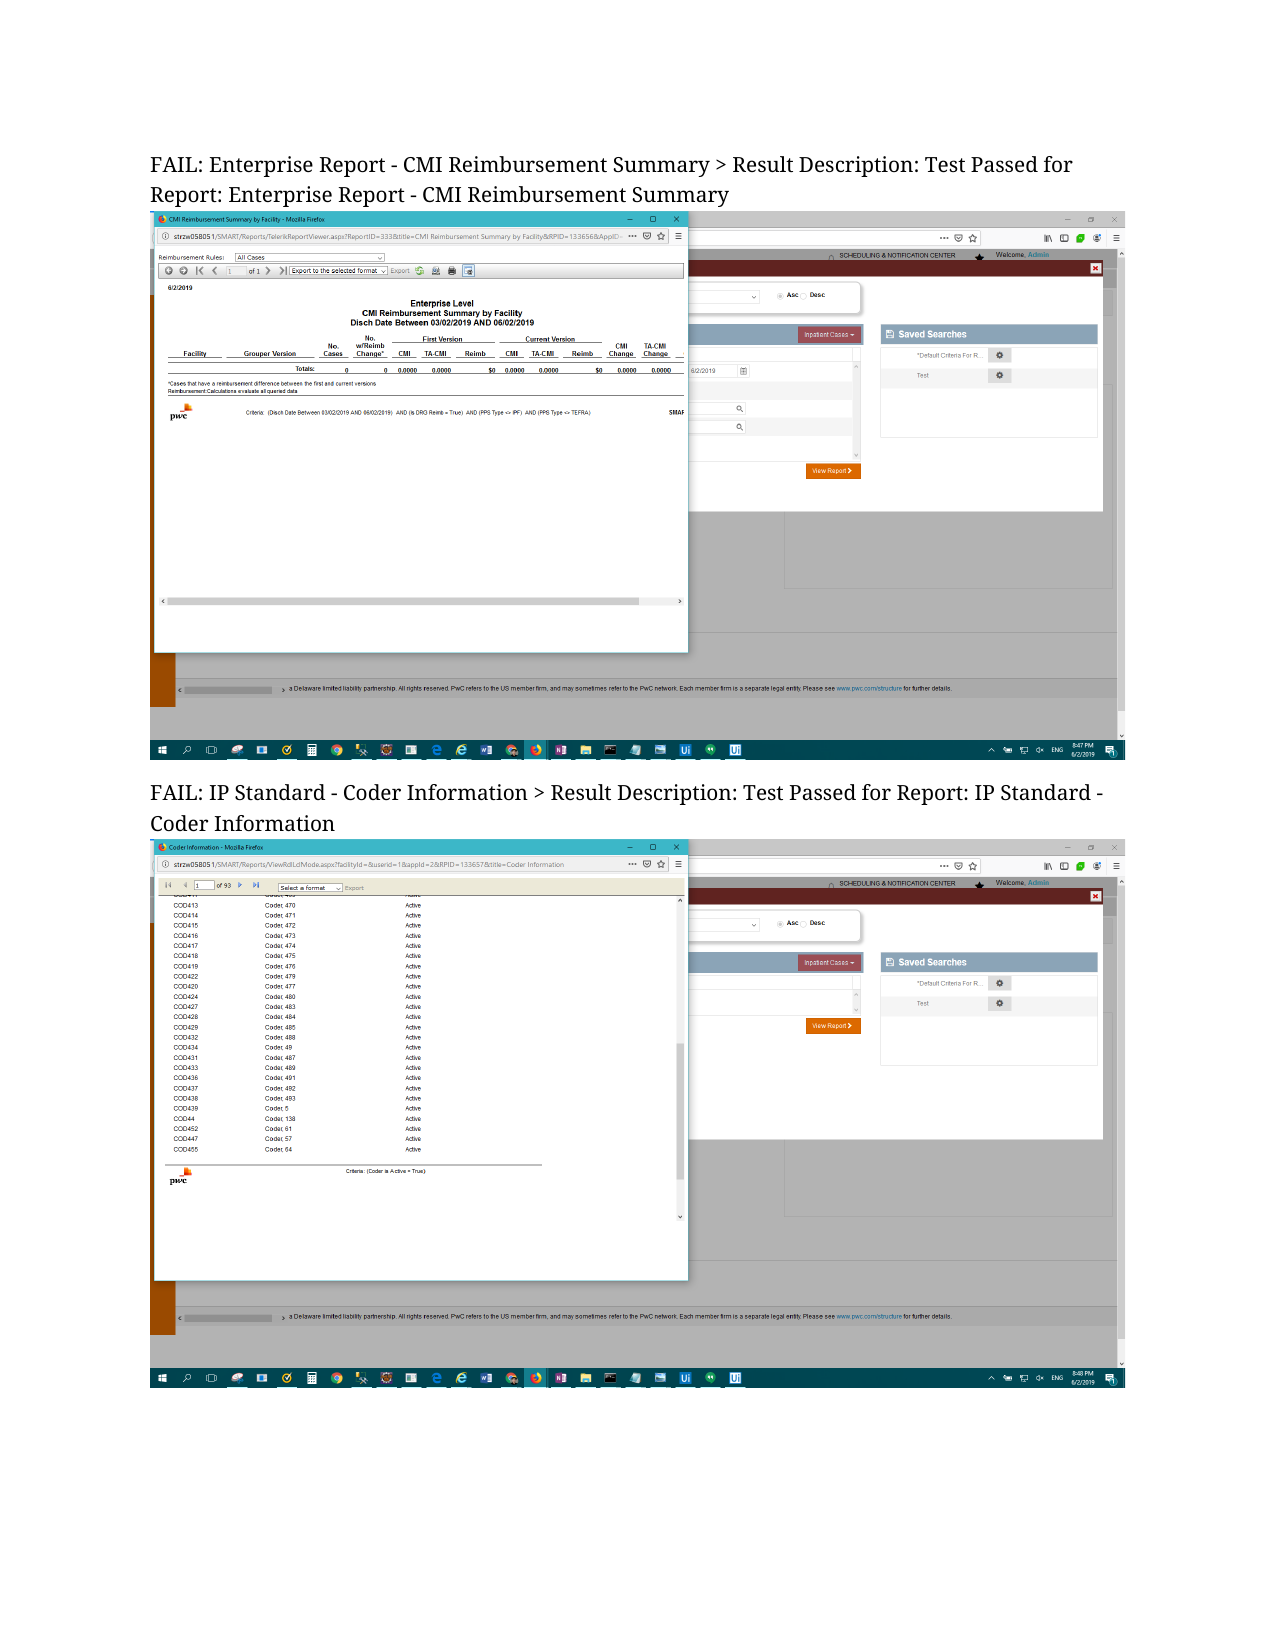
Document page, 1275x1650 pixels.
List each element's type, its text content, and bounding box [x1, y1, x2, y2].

text FAIL: IP Standard - Coder Information > Result Description: Test Passed for Report: IP Standard - Coder Information [150, 778, 1125, 839]
text FAIL: Enterprise Report - CMI Reimbursement Summary > Result Description: Test Passed for Report: Enterprise Report - CMI Reimbursement Summary [150, 150, 1125, 211]
picture [150, 839, 1125, 1388]
picture [150, 211, 1125, 760]
